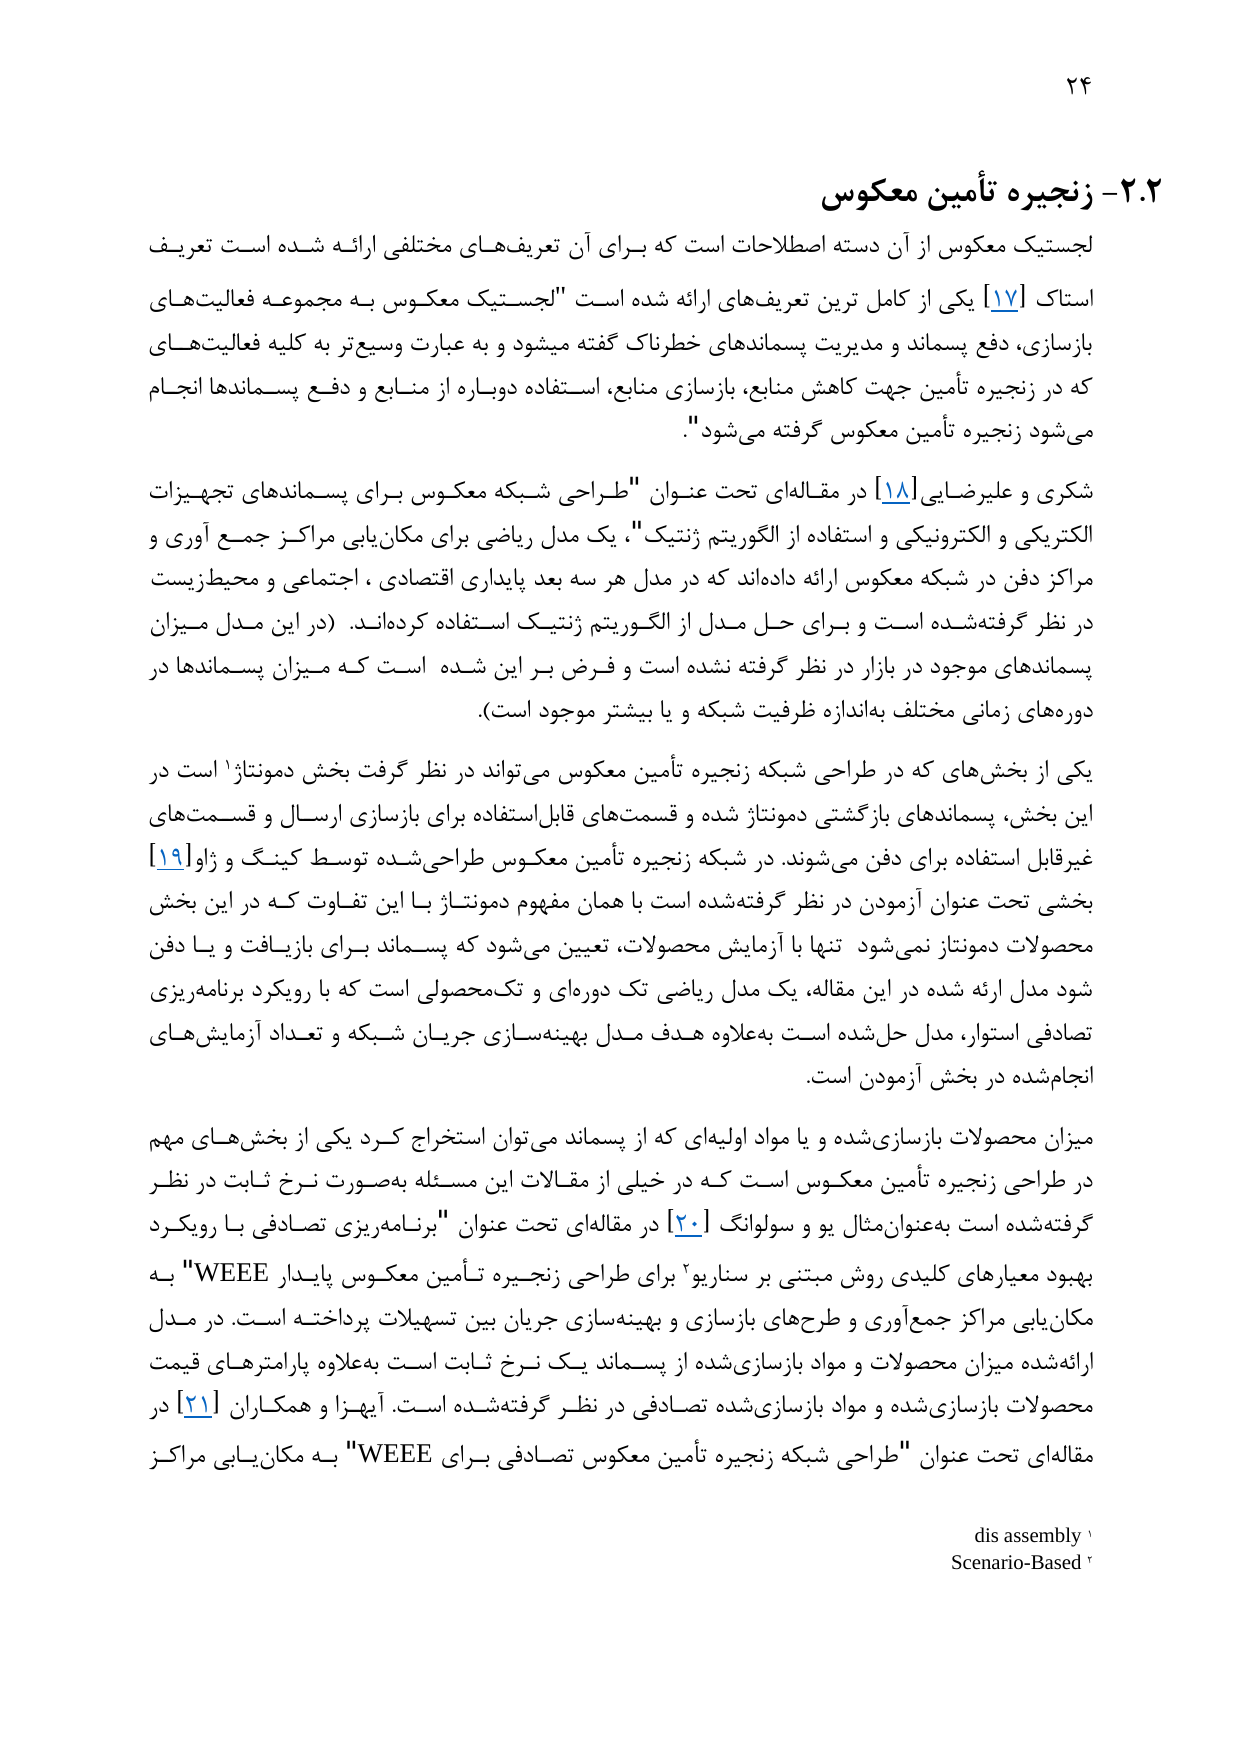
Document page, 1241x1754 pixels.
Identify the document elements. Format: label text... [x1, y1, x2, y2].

subtitle زنجیره تأمین معکوس [148, 177, 1092, 215]
text یکی از بخش‌های که در طراحی شبکه زنجیره تأمین معکوس می‌تواند در نظر گرفت بخش دمونتاژ است در این بخش، پسماندهای بازگشتی دمونتاژ شده و قسمت‌های قابل‌استفاده برای بازسازی ارسال و قسمت‌های غیرقابل استفاده برای دفن می‌شوند. در شبکه زنجیره تأمین معکوس طراحی‌شده توسط کینگ و ژاو[19] بخشی تحت عنوان آزمودن در نظر گرفته‌شده است با همان مفهوم دمونتاژ با این تفاوت که در این بخش محصولات دمونتاز نمی‌شود تنها با آزمایش محصولات، تعیین می‌شود که پسماند برای بازیافت و یا دفن شود مدل ارئه شده در این مقاله، یک مدل ریاضی تک دوره‌ای و تک‌محصولی است که با رویکرد برنامه‌ریزی تصادفی استوار، مدل حل‌شده است به‌علاوه هدف مدل بهینه‌سازی جریان شبکه و تعداد آزمایش‌های انجام‌شده در بخش آزمودن است. [148, 758, 1093, 1094]
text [148, 1125, 1093, 1473]
text لجستیک معکوس از آن دسته اصطلاحات است که برای آن تعریف‌های مختلفی ارائه شده است تعریف استاک [17] یکی از کامل ترین تعریف‌های ارائه شده است "لجستیک معکوس به مجموعه فعالیت‌های بازسازی، دفع پسماند و مدیریت پسماندهای خطرناک گفته میشود و به عبارت وسیع‌تر به کلیه فعالیت‌های که در زنجیره تأمین جهت کاهش منابع، بازسازی منابع، استفاده دوباره از منابع و دفع پسماندها انجام می‌شود زنجیره تأمین معکوس گرفته می‌شود". [148, 233, 1093, 448]
text شکری و علیرضایی[18] در مقاله‌ای تحت عنوان "طراحی شبکه معکوس برای پسماندهای تجهیزات الکتریکی و الکترونیکی و استفاده از الگوریتم ژنتیک"، یک مدل ریاضی برای مکان‌یابی مراکز جمع آوری و مراکز دفن در شبکه معکوس ارائه داده‌اند که در مدل هر سه بعد پایداری اقتصادی ، اجتماعی و محیط‌زیست در نظر گرفته‌شده است و برای حل مدل از الگوریتم ژنتیک استفاده کرده‌اند. (در این مدل میزان پسماندهای موجود در بازار در نظر گرفته نشده است و فرض بر این شده است که میزان پسماندها در دوره‌های زمانی مختلف به‌اندازه ظرفیت شبکه و یا بیشتر موجود است). [148, 479, 1093, 727]
